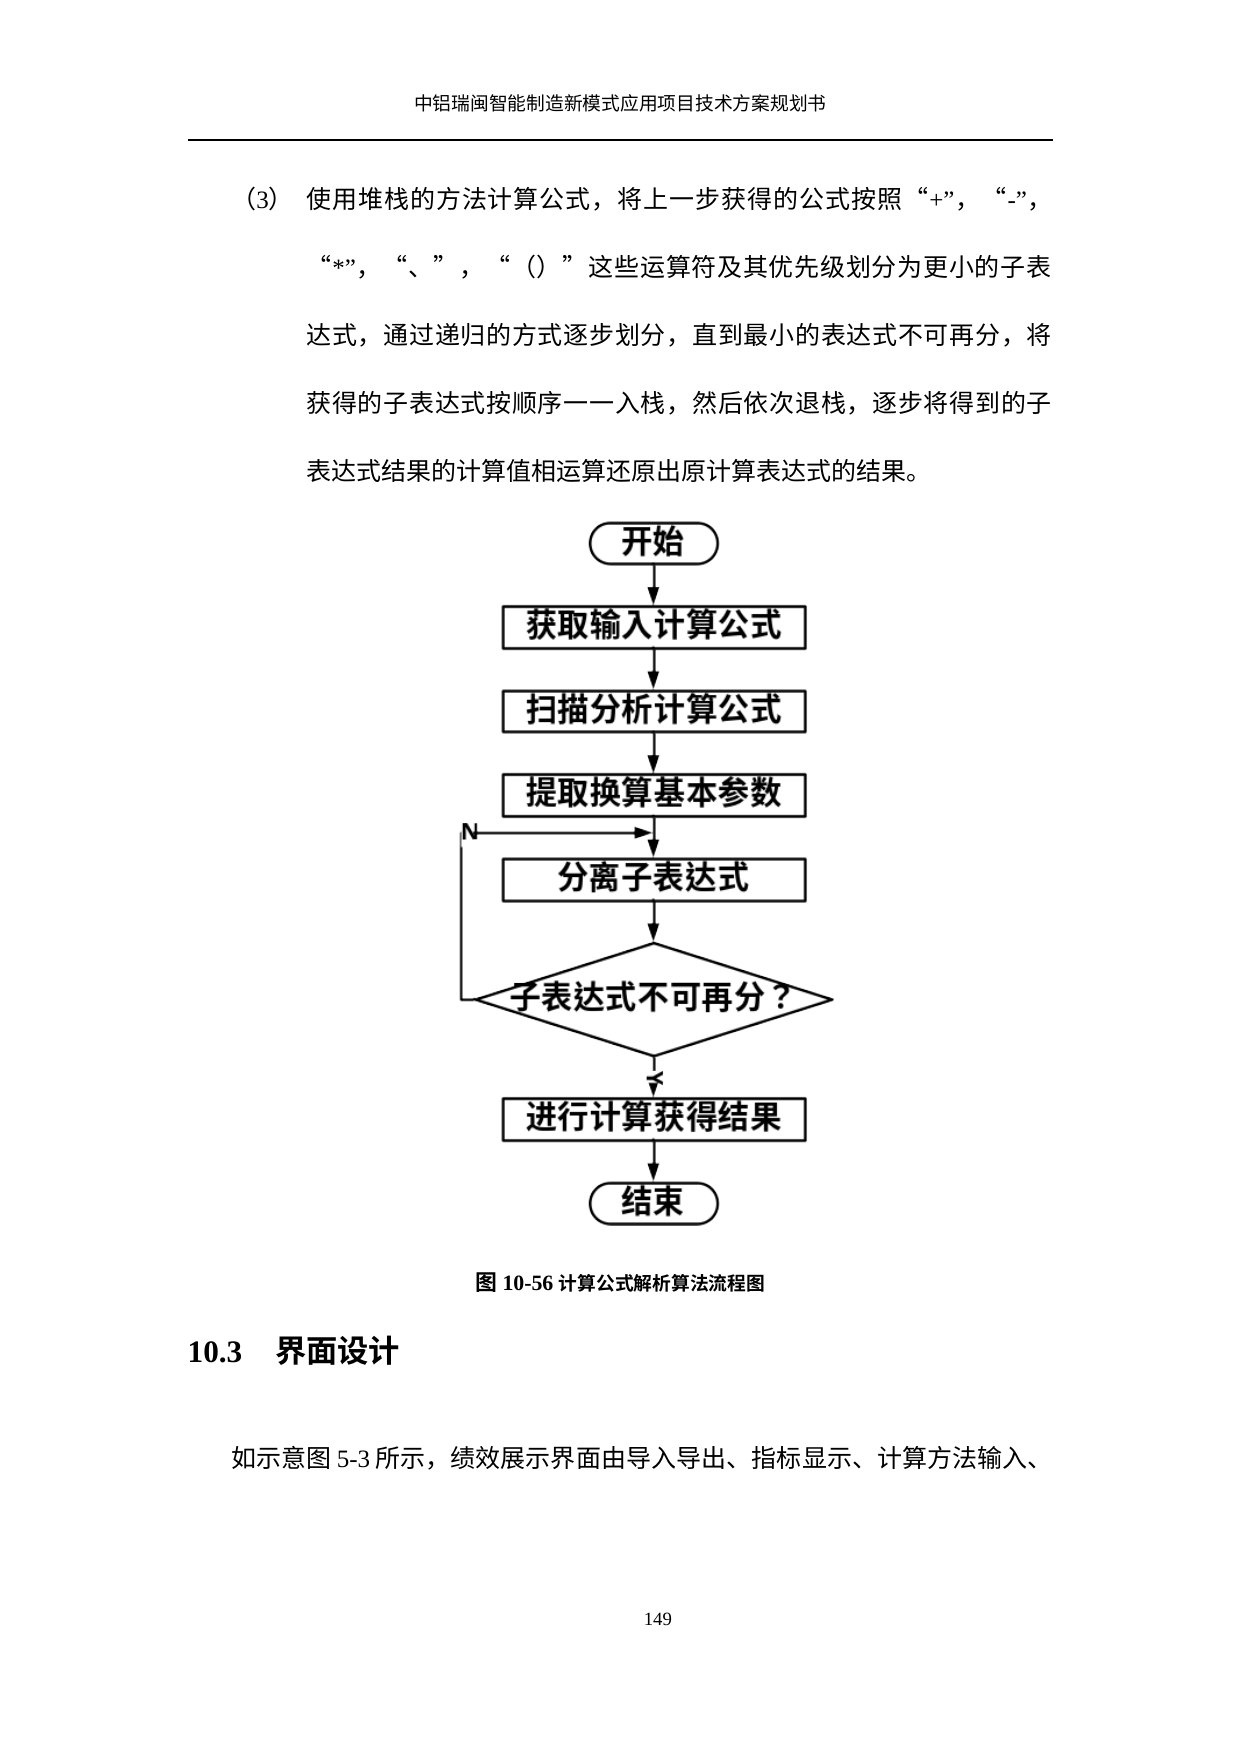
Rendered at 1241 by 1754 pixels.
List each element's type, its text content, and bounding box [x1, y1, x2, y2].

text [187, 1423, 1053, 1491]
subtitle 界面设计 [187, 1315, 1053, 1383]
list 使用堆栈的方法计算公式，将上一步获得的公式按照“+”，“-”，“*”，“、”，“（）”这些运算符及其优先级划分为更小的子表达式，通过递归的方式逐步划分，直到最小的表达式不可再分，将获得的子表达式按顺序一一入栈，然后依次退栈，逐步将得到的子表达式结果的计算值相运算还原出原计算表达式的结果。 [231, 164, 1053, 503]
